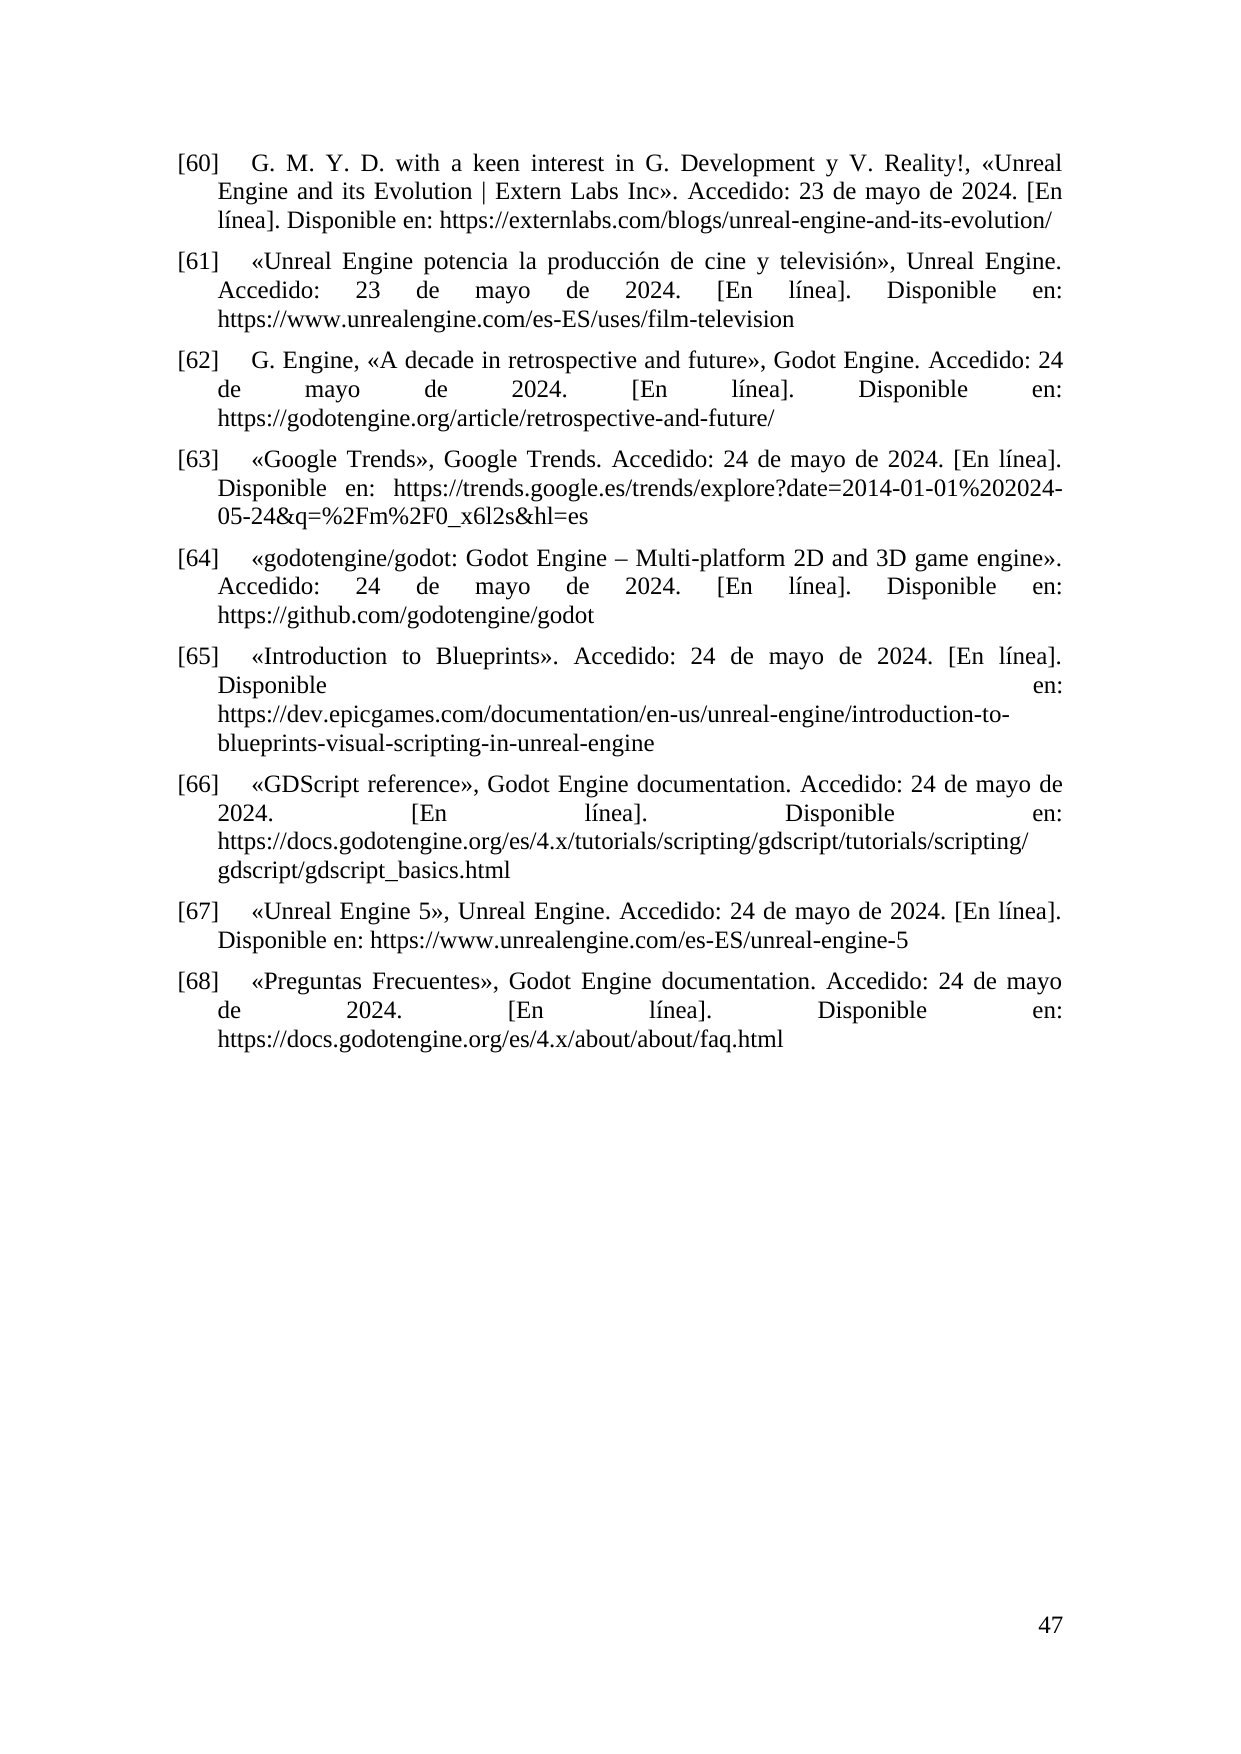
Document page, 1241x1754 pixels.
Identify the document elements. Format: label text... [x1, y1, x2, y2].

text [65] «Introduction to Blueprints». Accedido: 24 de mayo de 2024. [En línea]. Disponible en: https://dev.epicgames.com/documentation/en-us/unreal-engine/introduction-to-blueprints-visual-scripting-in-unreal-engine [177, 641, 1063, 756]
text [67] «Unreal Engine 5», Unreal Engine. Accedido: 24 de mayo de 2024. [En línea]. Disponible en: https://www.unrealengine.com/es-ES/unreal-engine-5 [177, 896, 1063, 954]
text [62] G. Engine, «A decade in retrospective and future», Godot Engine. Accedido: 24 de mayo de 2024. [En línea]. Disponible en: https://godotengine.org/article/retrospective-and-future/ [177, 345, 1063, 431]
text [64] «godotengine/godot: Godot Engine – Multi-platform 2D and 3D game engine». Accedido: 24 de mayo de 2024. [En línea]. Disponible en: https://github.com/godotengine/godot [177, 543, 1063, 629]
text [66] «GDScript reference», Godot Engine documentation. Accedido: 24 de mayo de 2024. [En línea]. Disponible en: https://docs.godotengine.org/es/4.x/tutorials/scripting/gdscript/tutorials/scripting/gdscript/gdscript_basics.html [177, 769, 1063, 884]
text [68] «Preguntas Frecuentes», Godot Engine documentation. Accedido: 24 de mayo de 2024. [En línea]. Disponible en: https://docs.godotengine.org/es/4.x/about/about/faq.html [177, 966, 1063, 1053]
text [61] «Unreal Engine potencia la producción de cine y televisión», Unreal Engine. Accedido: 23 de mayo de 2024. [En línea]. Disponible en: https://www.unrealengine.com/es-ES/uses/film-television [177, 246, 1063, 333]
text [60] G. M. Y. D. with a keen interest in G. Development y V. Reality!, «Unreal Engine and its Evolution | Extern Labs Inc». Accedido: 23 de mayo de 2024. [En línea]. Disponible en: https://externlabs.com/blogs/unreal-engine-and-its-evolution/ [177, 148, 1063, 234]
text [63] «Google Trends», Google Trends. Accedido: 24 de mayo de 2024. [En línea]. Disponible en: https://trends.google.es/trends/explore?date=2014-01-01%202024-05-24&q=%2Fm%2F0_x6l2s&hl=es [177, 444, 1063, 530]
